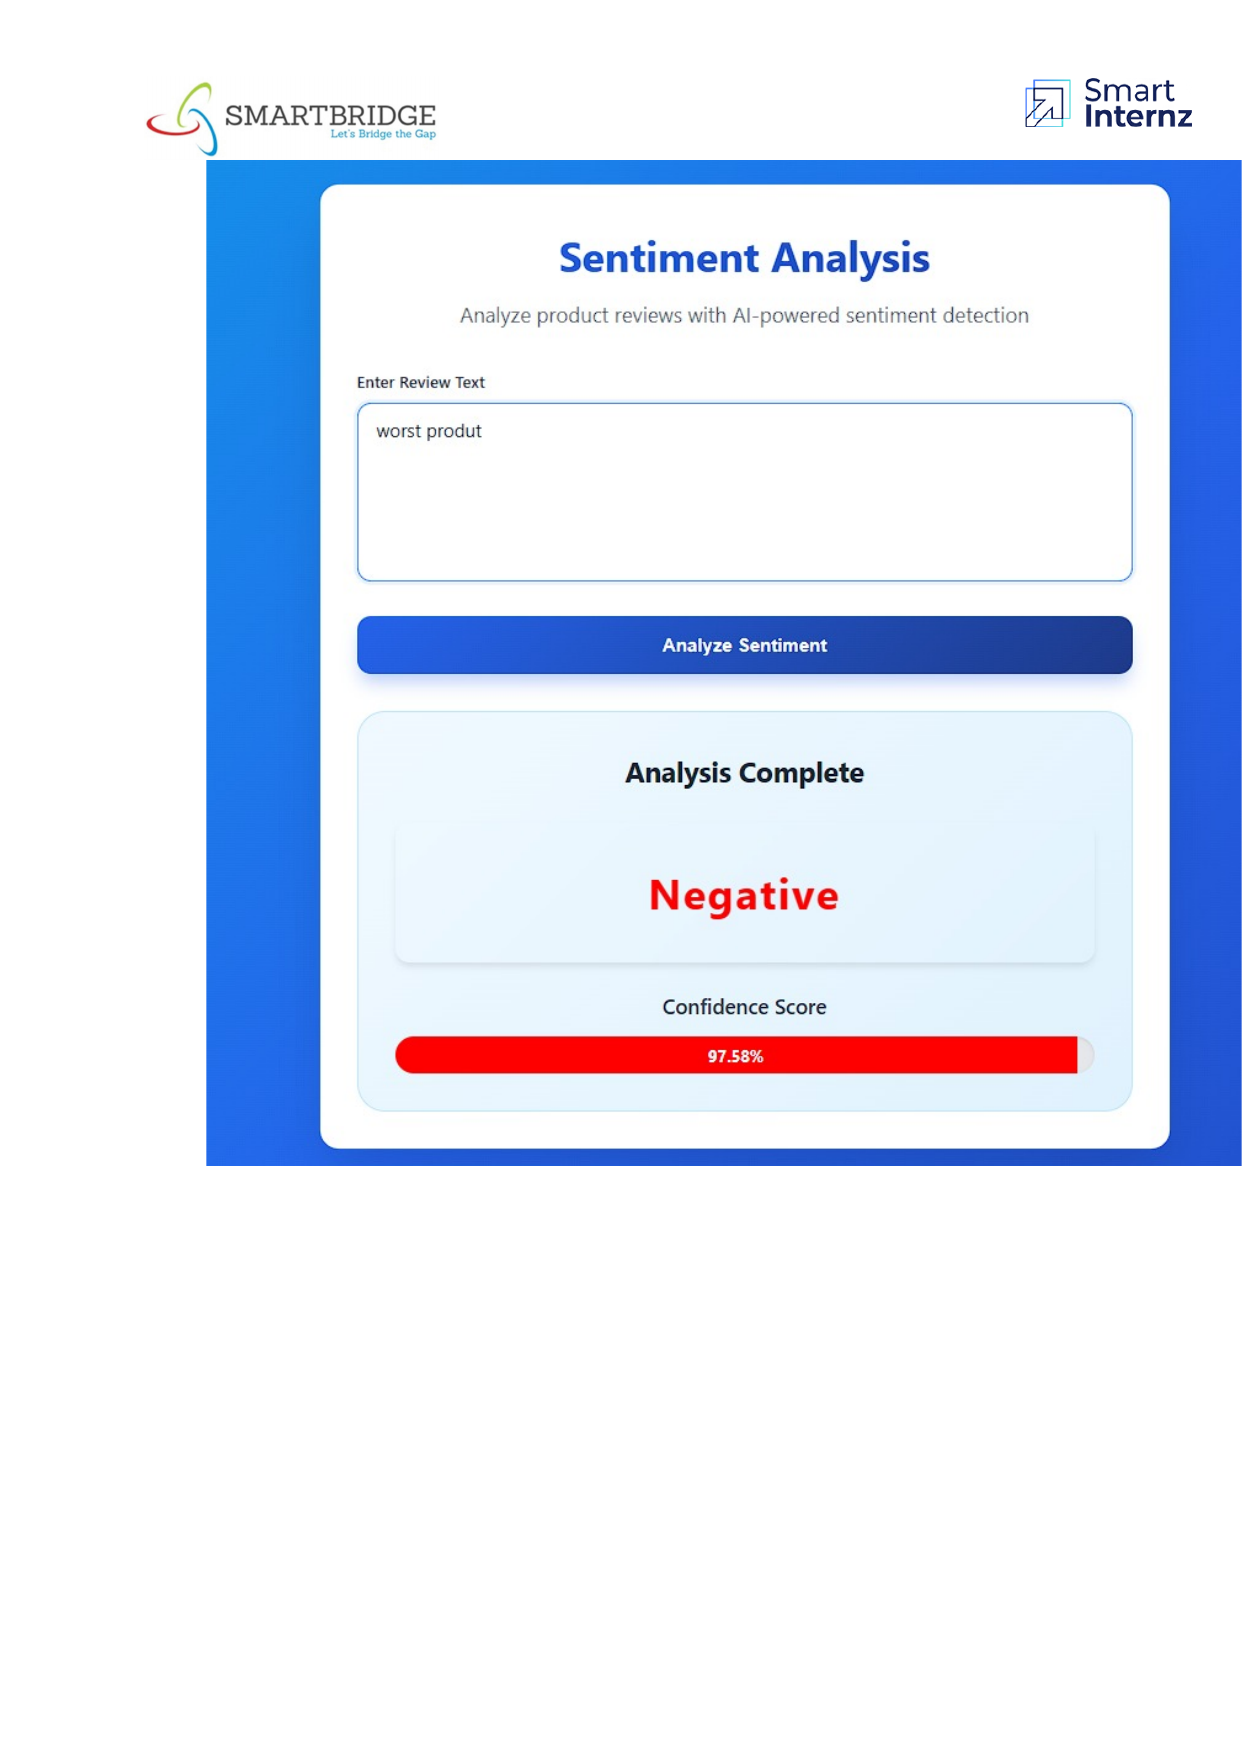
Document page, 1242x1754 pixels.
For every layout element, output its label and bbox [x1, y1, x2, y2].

picture [143, 76, 439, 160]
picture [1020, 78, 1197, 127]
